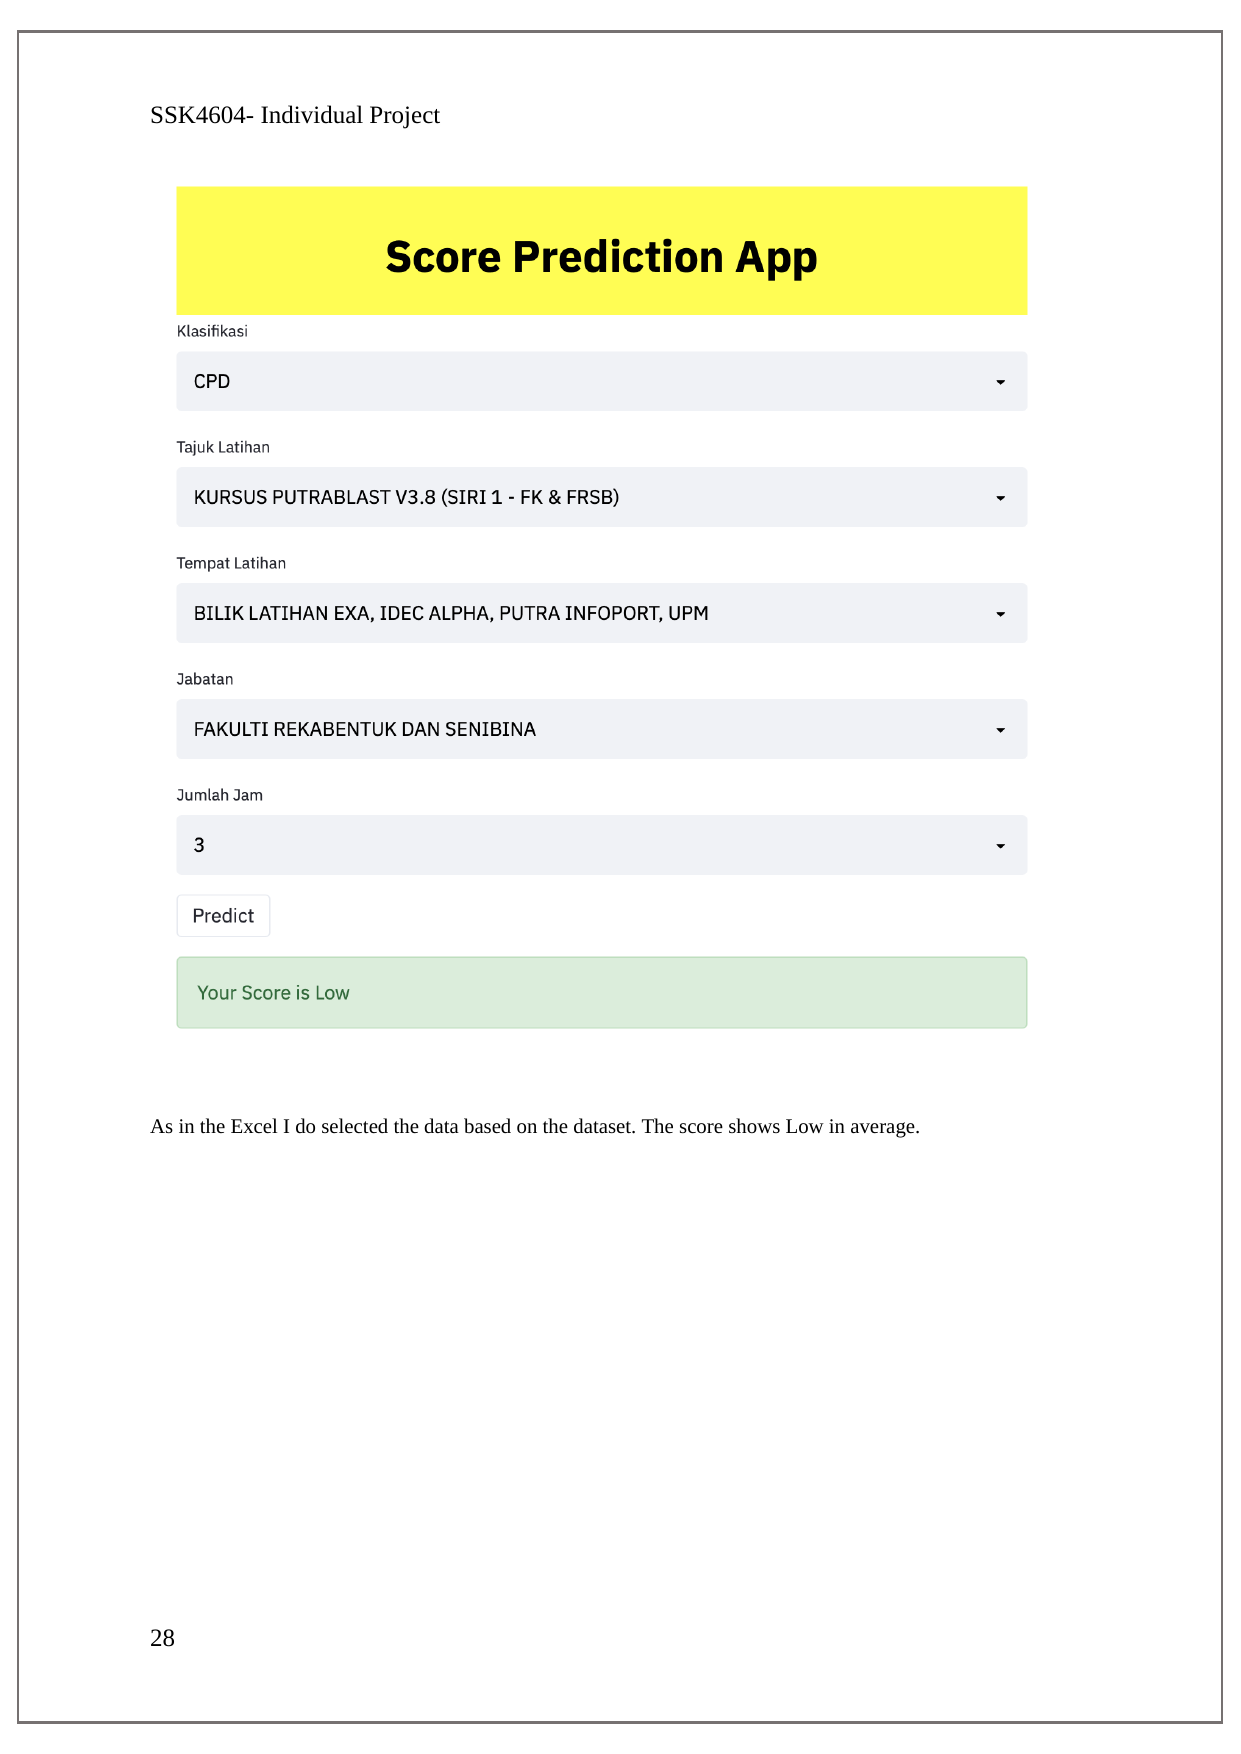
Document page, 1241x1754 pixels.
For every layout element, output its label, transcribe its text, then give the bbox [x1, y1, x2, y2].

picture [150, 160, 1090, 1101]
text As in the Excel I do selected the data based on the dataset. The score shows Low in average. [150, 1114, 1090, 1138]
